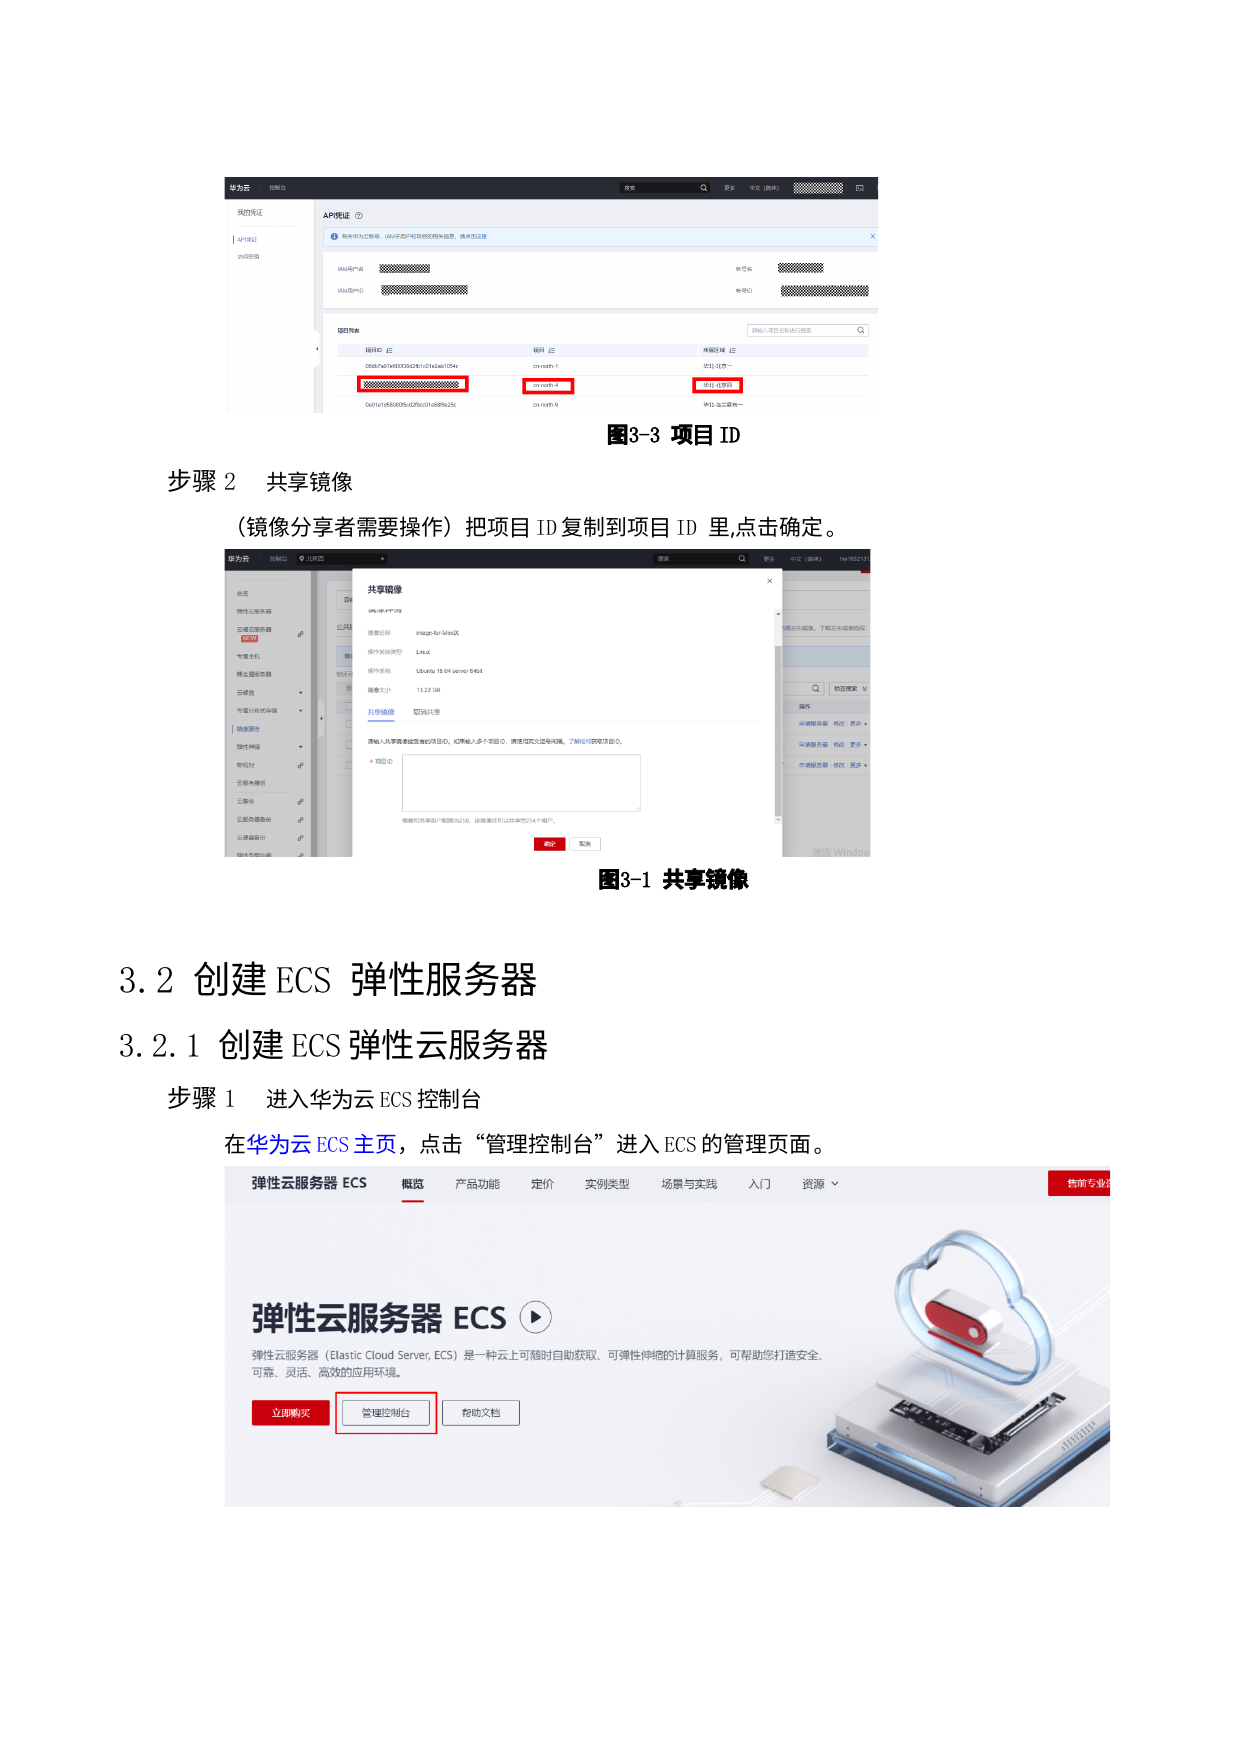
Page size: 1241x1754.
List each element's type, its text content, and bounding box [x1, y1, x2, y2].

text 在华为云ECS主页，点击“管理控制台”进入ECS的管理页面。 [224, 1131, 1122, 1158]
picture [224, 549, 871, 857]
text 共享镜像 [236, 465, 1122, 496]
subtitle 创建ECS弹性云服务器 [118, 1024, 1122, 1066]
subtitle 创建ECS 弹性服务器 [118, 956, 1122, 1003]
text 进入华为云ECS控制台 [236, 1082, 1122, 1114]
text 项目ID [224, 421, 1122, 448]
text （镜像分享者需要操作）把项目ID复制到项目ID 里,点击确定。 [224, 513, 1122, 541]
picture [224, 1166, 1111, 1507]
text 共享镜像 [224, 865, 1122, 893]
picture [224, 177, 879, 413]
